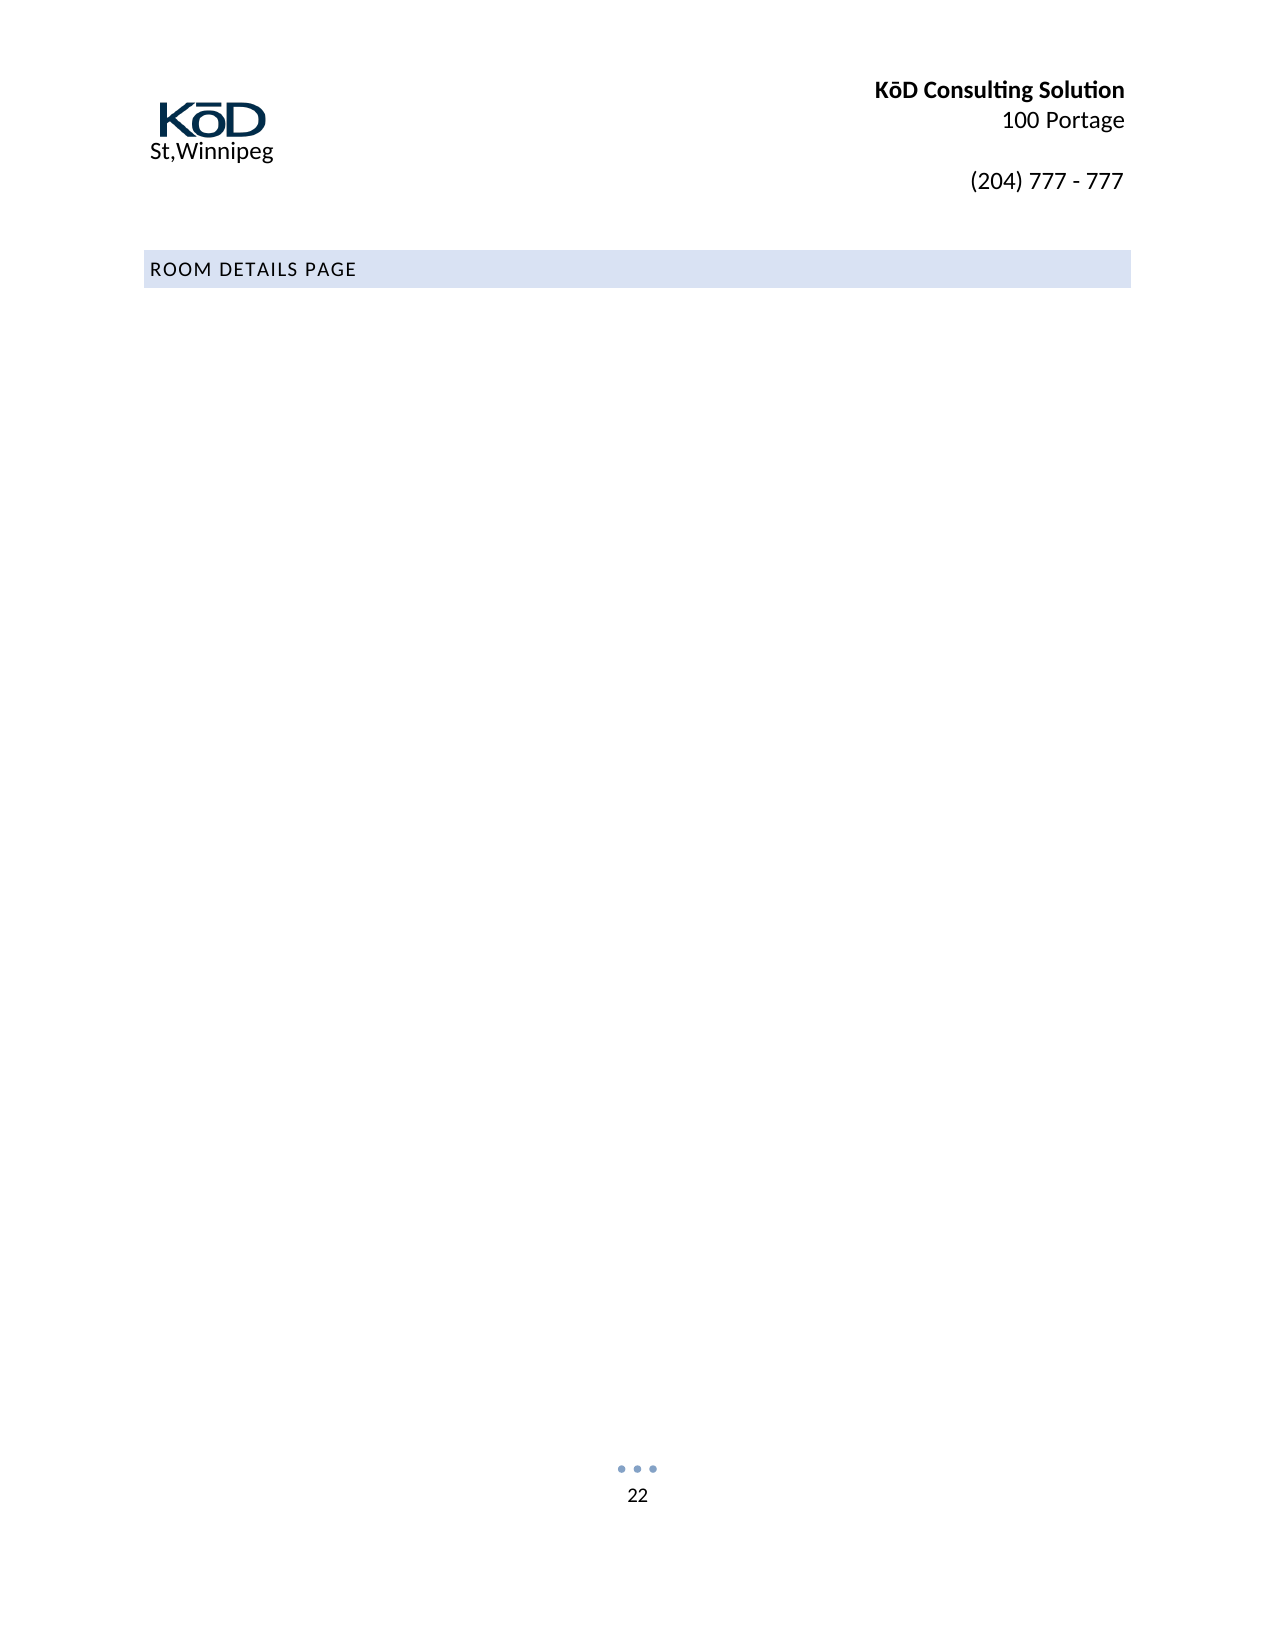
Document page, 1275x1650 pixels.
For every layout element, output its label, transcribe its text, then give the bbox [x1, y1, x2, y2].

picture [156, 70, 266, 180]
subtitle Room Details Page [150, 256, 1125, 282]
